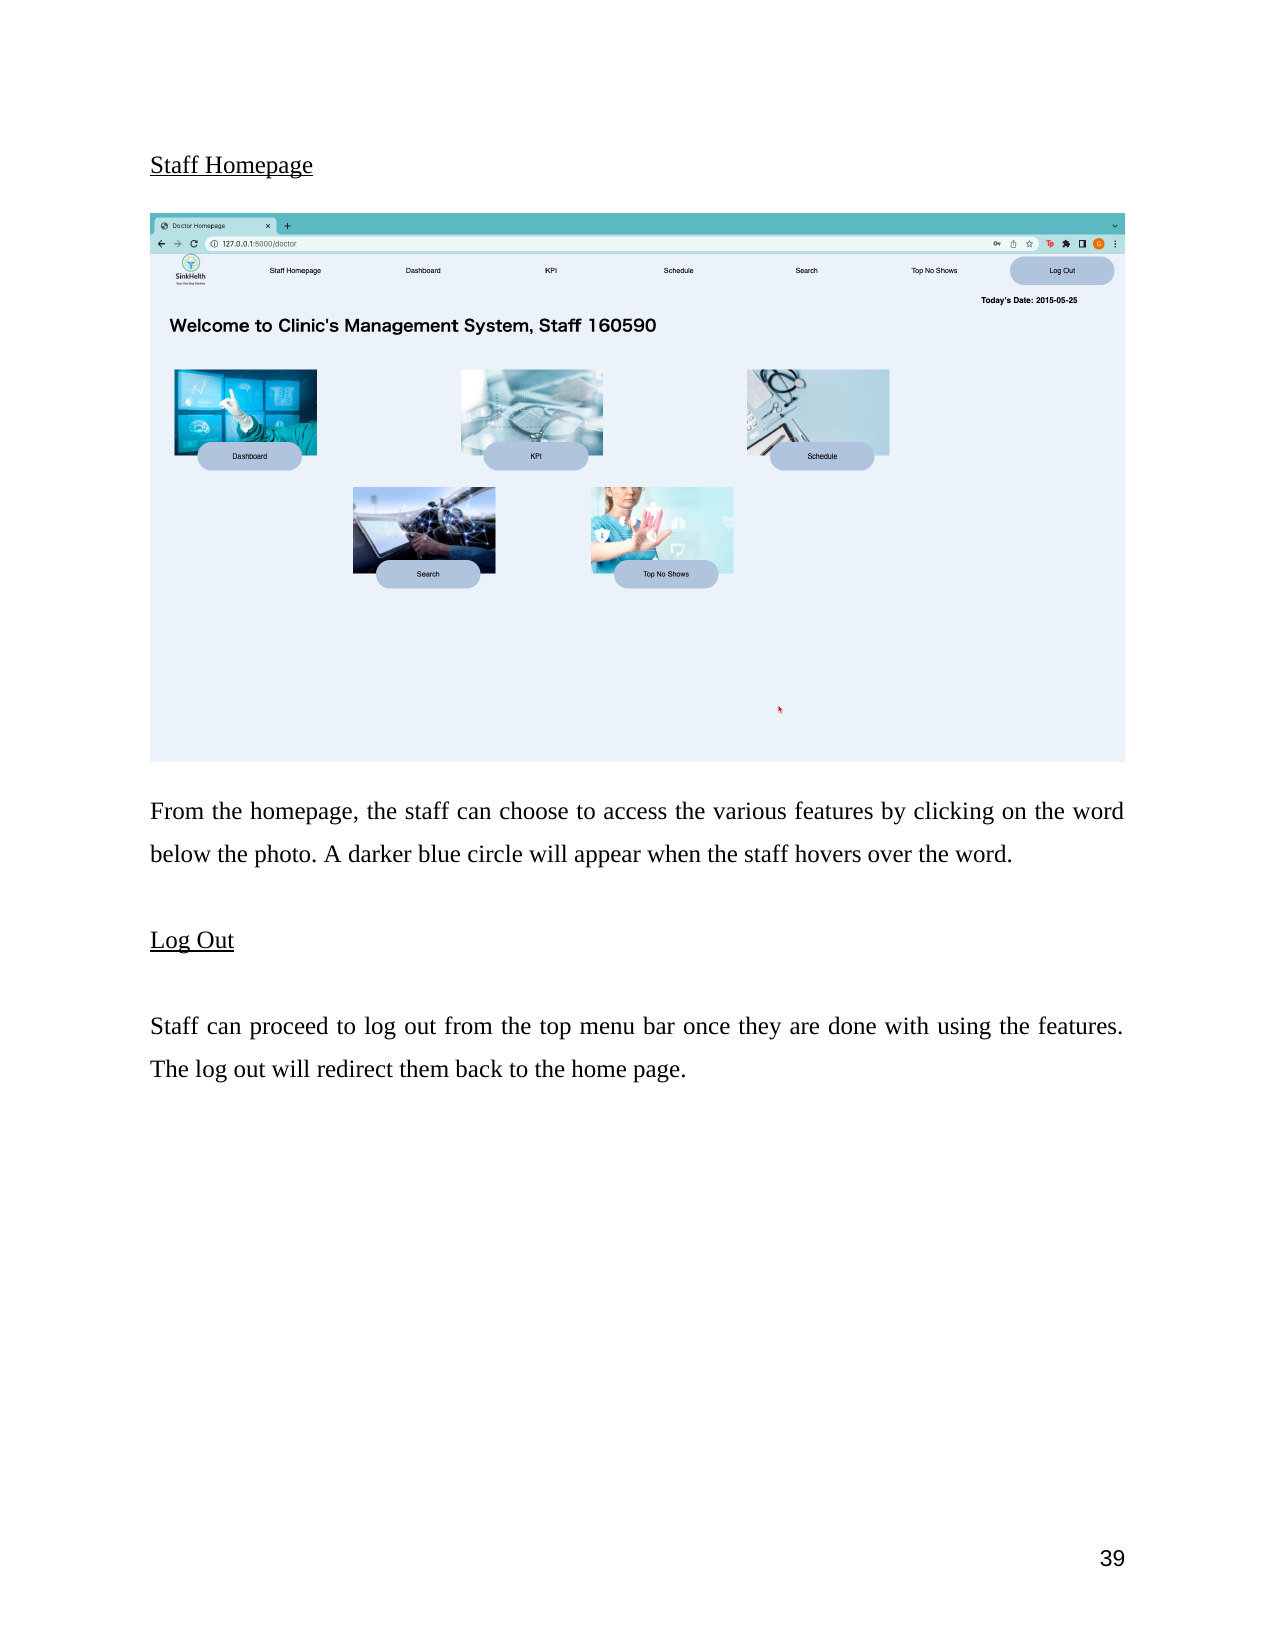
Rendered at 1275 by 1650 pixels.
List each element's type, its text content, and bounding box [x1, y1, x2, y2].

text From the homepage, the staff can choose to access the various features by clicking on the word below the photo. A darker blue circle will appear when the staff hovers over the word. [150, 796, 1125, 868]
text Staff Homepage [150, 150, 1125, 179]
picture [150, 213, 1125, 762]
text Log Out [150, 925, 1125, 954]
text Staff can proceed to log out from the top menu bar once they are done with using the features. The log out will redirect them back to the home page. [150, 1011, 1125, 1083]
